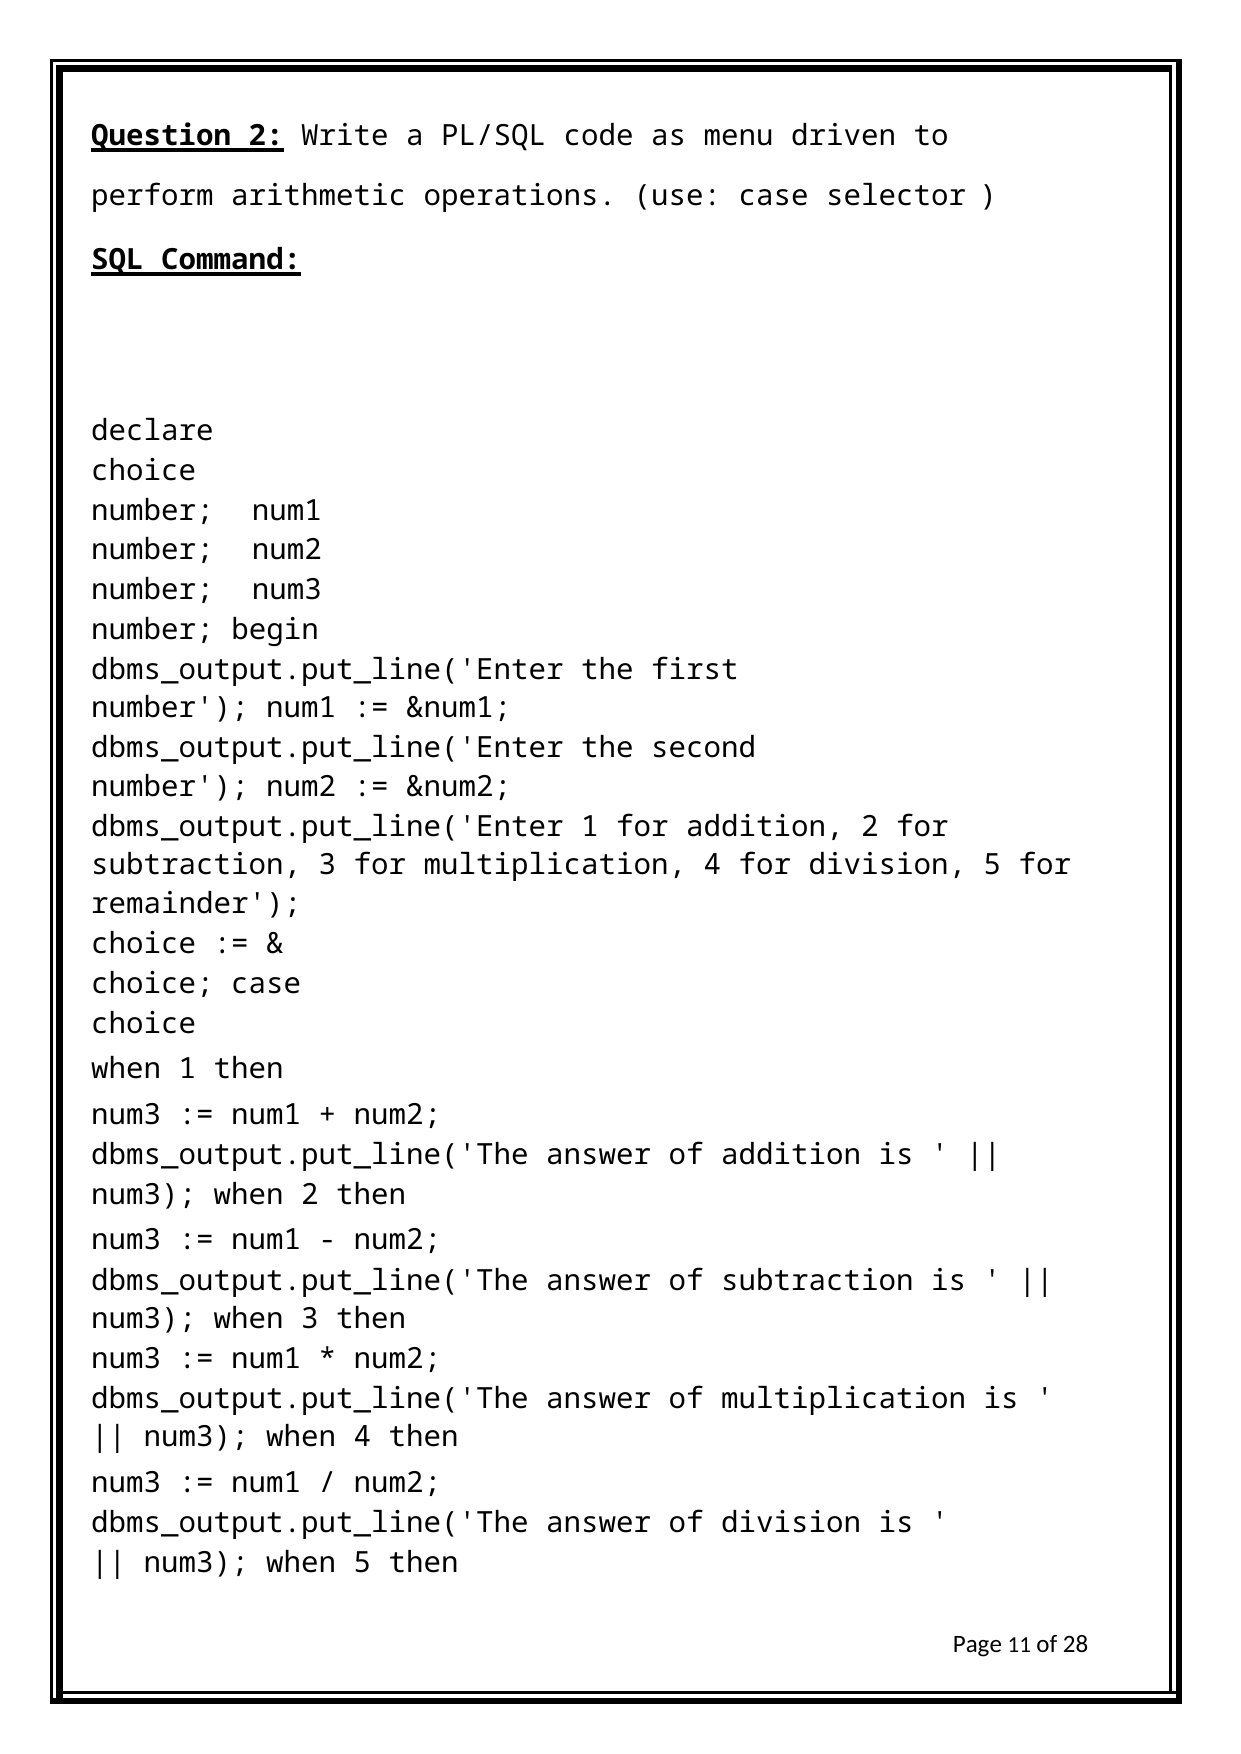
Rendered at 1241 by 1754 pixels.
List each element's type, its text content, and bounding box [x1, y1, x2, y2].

text num3 := num1 / num2; [91, 1456, 1169, 1502]
text num3 := num1 + num2; [91, 1088, 1169, 1133]
text Question 2: Write a PL/SQL code as menu driven to perform arithmetic operations. (use: case selector ) [91, 114, 1001, 213]
text dbms_output.put_line('The answer of addition is ' || num3); when 2 then [91, 1133, 1008, 1213]
text dbms_output.put_line('Enter the second number'); num2 := &num2; [91, 727, 865, 805]
text choice number; num1 number; num2 number; num3 number; begin [91, 449, 321, 648]
text num3 := num1 * num2; [91, 1337, 1169, 1377]
text choice := & choice; case choice [91, 923, 372, 1042]
text dbms_output.put_line('The answer of multiplication is ' || num3); when 4 then [91, 1378, 1092, 1455]
text num3 := num1 - num2; [91, 1213, 1169, 1258]
text dbms_output.put_line('The answer of subtraction is ' || num3); when 3 then [91, 1259, 1055, 1337]
text when 1 then [91, 1042, 1169, 1088]
text declare [91, 409, 1169, 449]
subtitle SQL Command: [91, 233, 1169, 279]
text dbms_output.put_line('Enter the first number'); num1 := &num1; [91, 648, 817, 726]
text dbms_output.put_line('The answer of division is ' || num3); when 5 then [91, 1502, 998, 1581]
text dbms_output.put_line('Enter 1 for addition, 2 for subtraction, 3 for multiplication, 4 for division, 5 for remainder'); [91, 806, 1107, 922]
